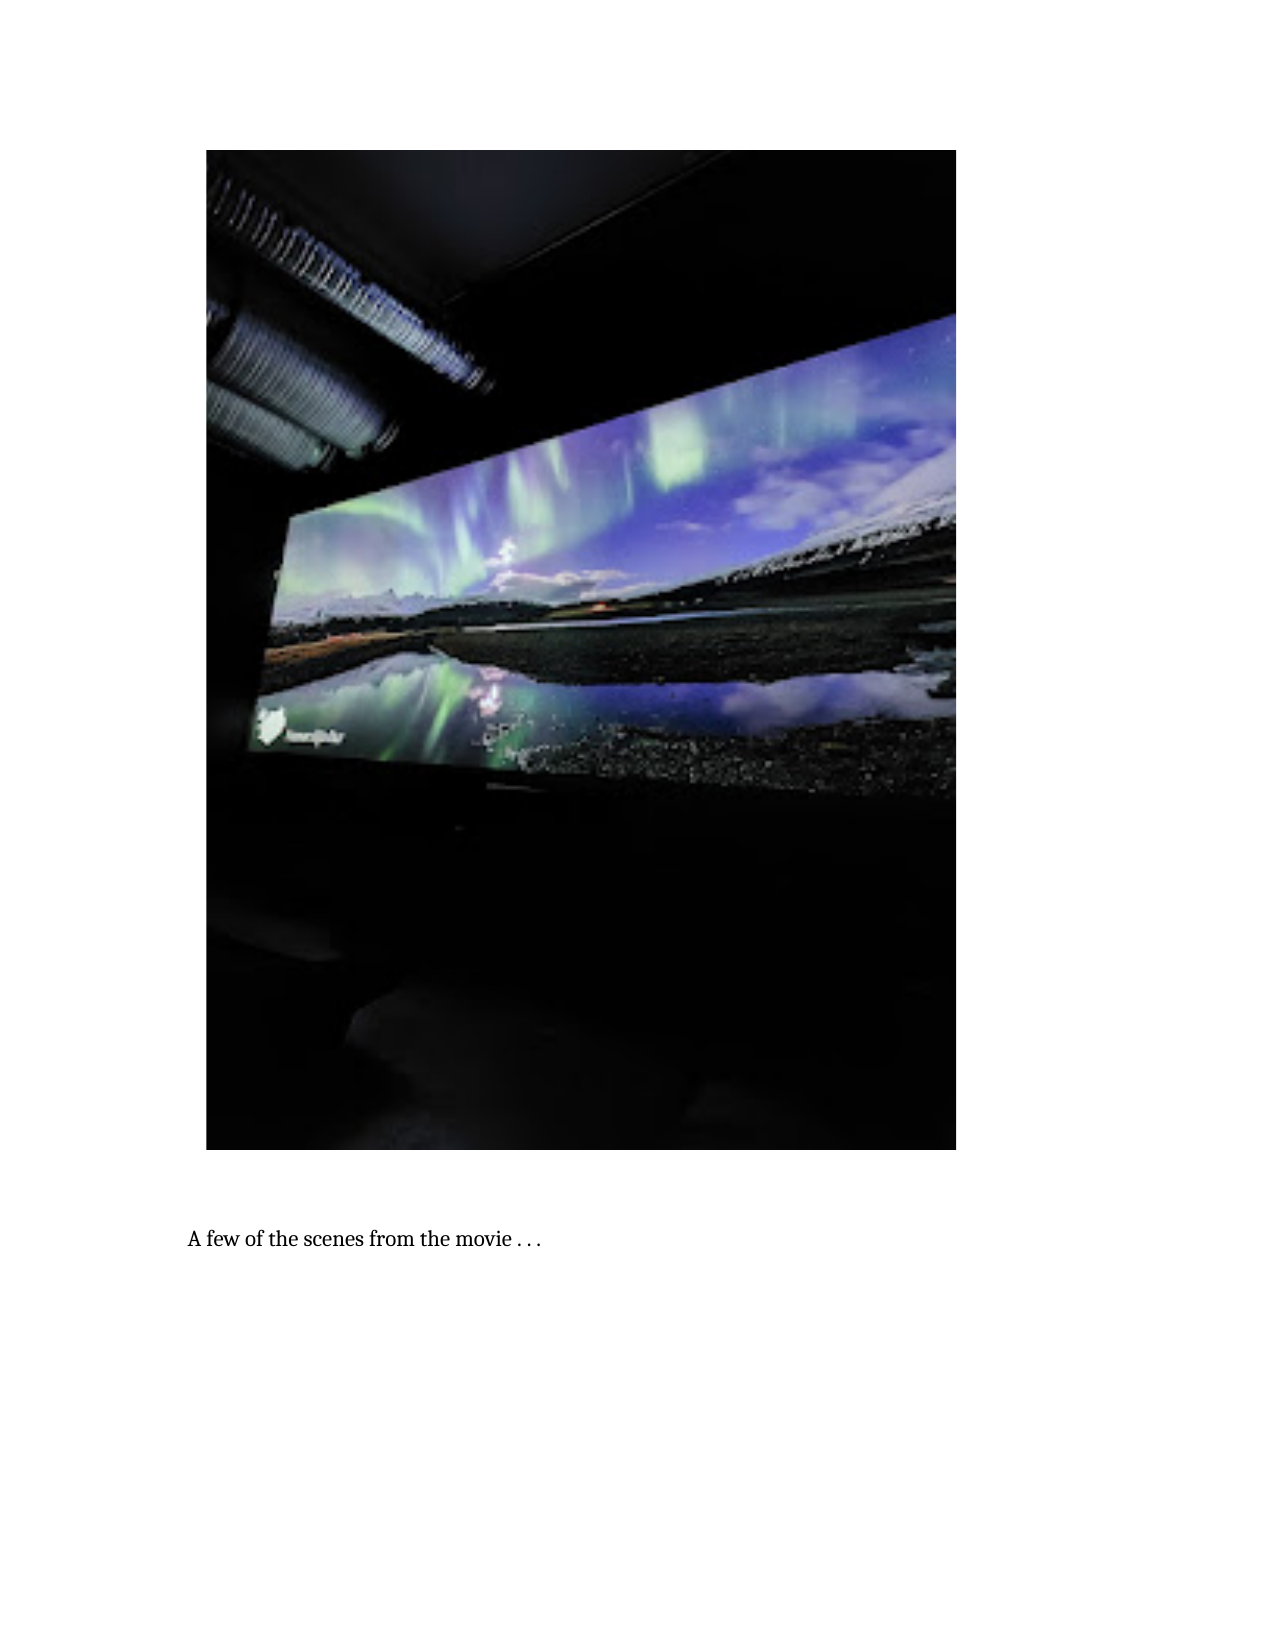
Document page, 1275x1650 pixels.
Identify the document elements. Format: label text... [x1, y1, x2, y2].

text A few of the scenes from the movie . . . [187, 1226, 1087, 1252]
picture [206, 150, 957, 1150]
